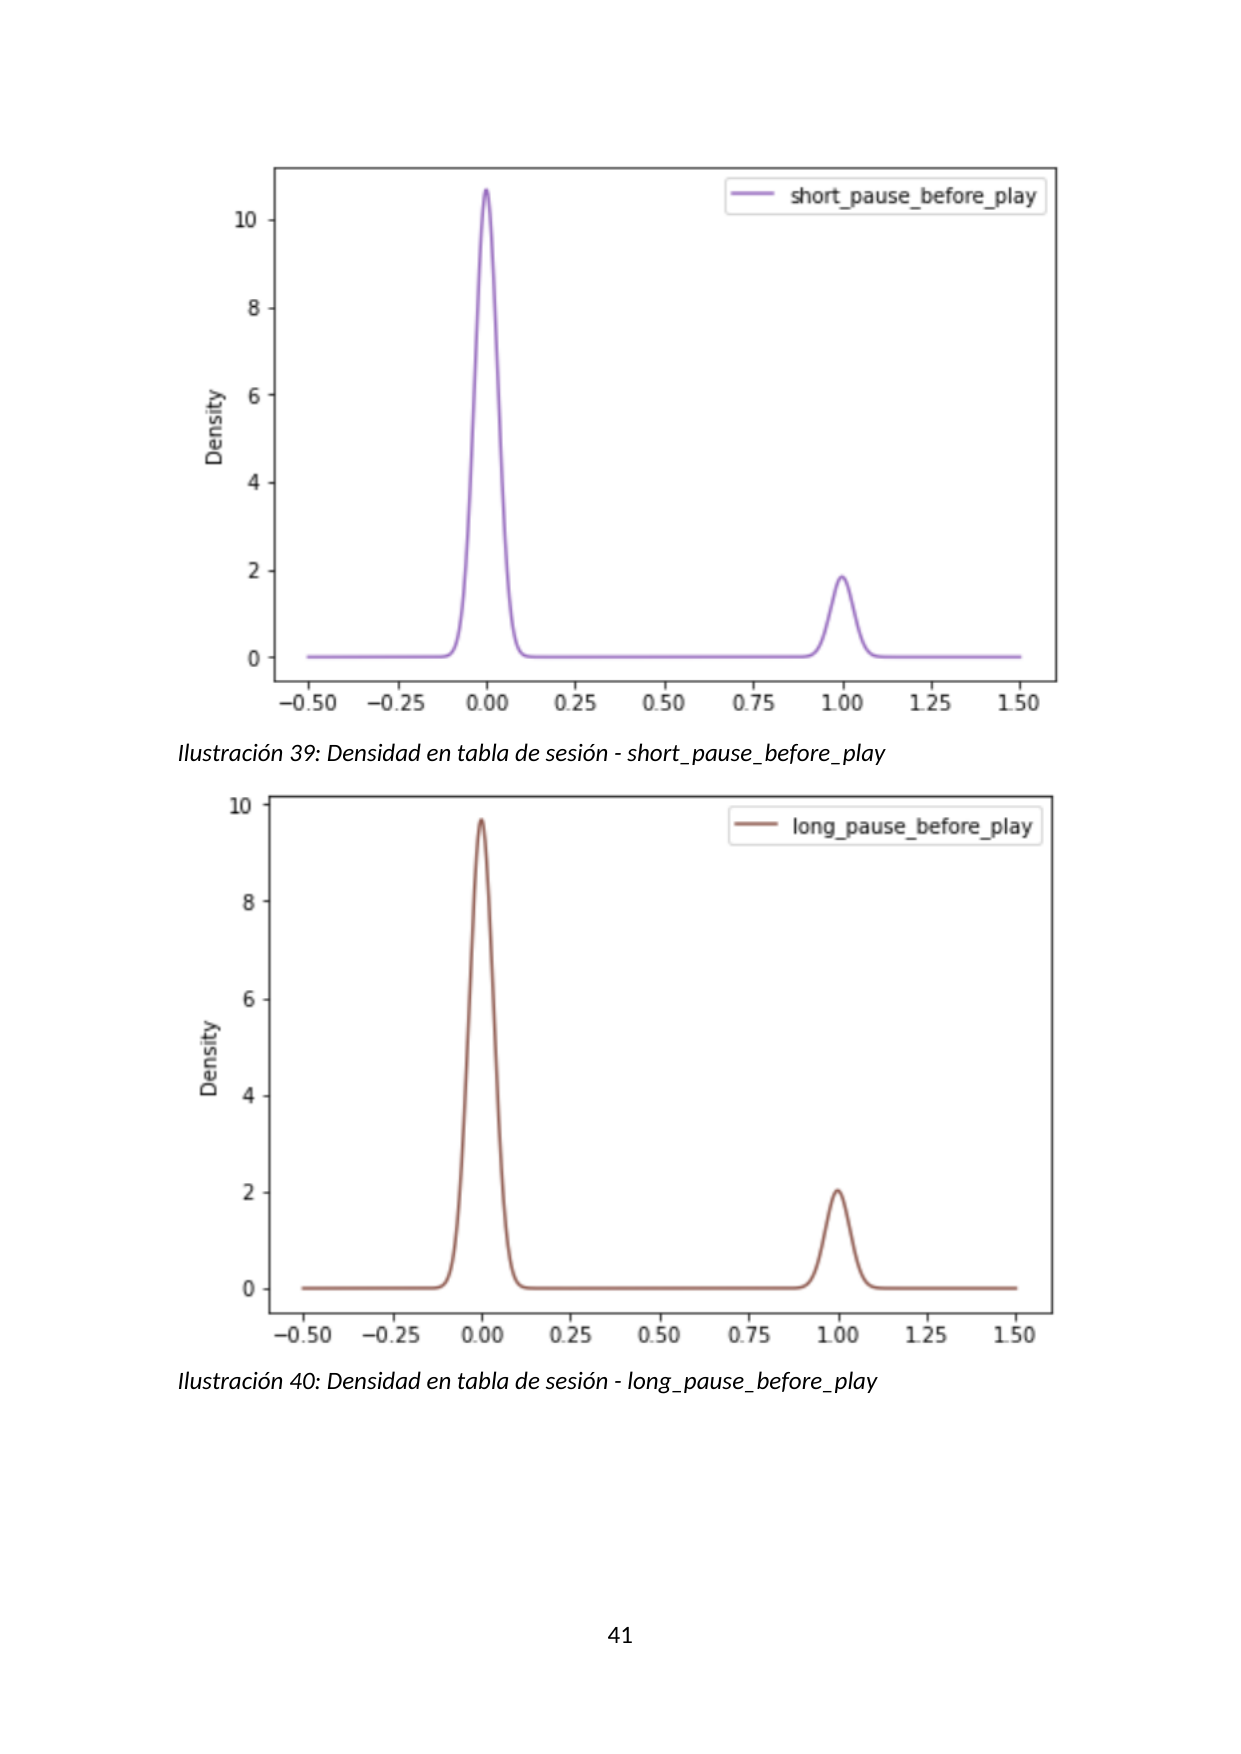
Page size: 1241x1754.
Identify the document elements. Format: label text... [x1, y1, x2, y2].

text Ilustración 40: Densidad en tabla de sesión - long_pause_before_play [177, 1365, 1063, 1396]
picture [177, 147, 1063, 719]
picture [177, 788, 1063, 1347]
text Ilustración 39: Densidad en tabla de sesión - short_pause_before_play [177, 738, 1063, 768]
